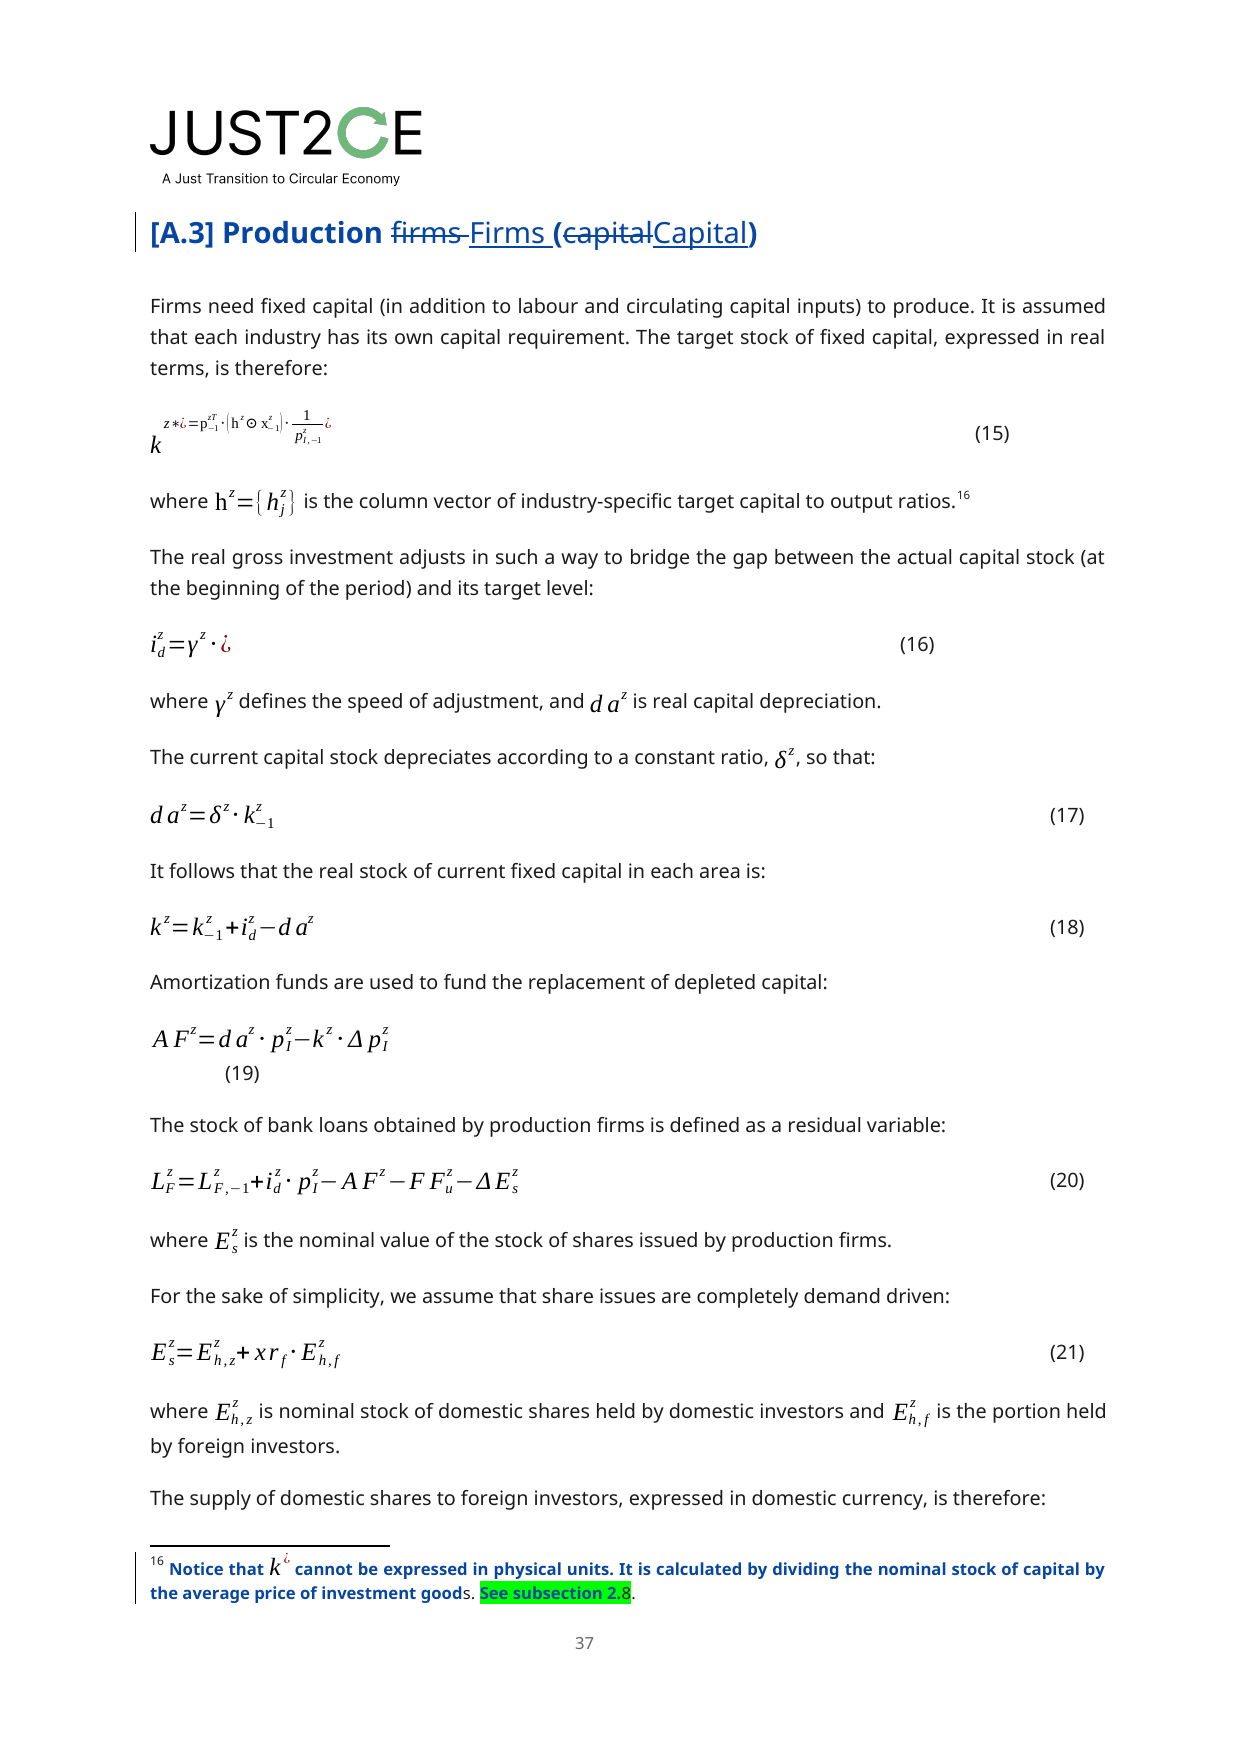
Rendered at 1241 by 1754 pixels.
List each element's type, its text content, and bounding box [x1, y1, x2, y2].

text (20) [150, 1163, 1107, 1198]
text where is nominal stock of domestic shares held by domestic investors and is the portion held by foreign investors. [150, 1394, 1107, 1459]
text where defines the speed of adjustment, and is real capital depreciation. [150, 686, 1107, 717]
text (18) [150, 909, 1107, 944]
text where is the nominal value of the stock of shares issued by production firms. [150, 1222, 1107, 1257]
text (19) [150, 1020, 1107, 1086]
text (17) [150, 797, 1107, 832]
text The current capital stock depreciates according to a constant ratio, , so that: [150, 742, 1107, 773]
text (16) [150, 626, 1107, 661]
text where is the column vector of industry-specific target capital to output ratios. [150, 483, 1107, 518]
text Firms need fixed capital (in addition to labour and circulating capital inputs) to produce. It is assumed that each industry has its own capital requirement. The target stock of fixed capital, expressed in real terms, is therefore: [150, 293, 1107, 382]
text Amortization funds are used to fund the replacement of depleted capital: [150, 969, 1107, 996]
text The supply of domestic shares to foreign investors, expressed in domestic currency, is therefore: [150, 1484, 1107, 1511]
text (15) [150, 406, 1107, 459]
picture [150, 107, 422, 186]
text For the sake of simplicity, we assume that share issues are completely demand driven: [150, 1282, 1107, 1309]
title [A.3] Production () [150, 212, 1107, 252]
text The stock of bank loans obtained by production firms is defined as a residual variable: [150, 1111, 1107, 1138]
text The real gross investment adjusts in such a way to bridge the gap between the actual capital stock (at the beginning of the period) and its target level: [150, 543, 1107, 601]
text (21) [150, 1334, 1107, 1369]
text It follows that the real stock of current fixed capital in each area is: [150, 857, 1107, 884]
